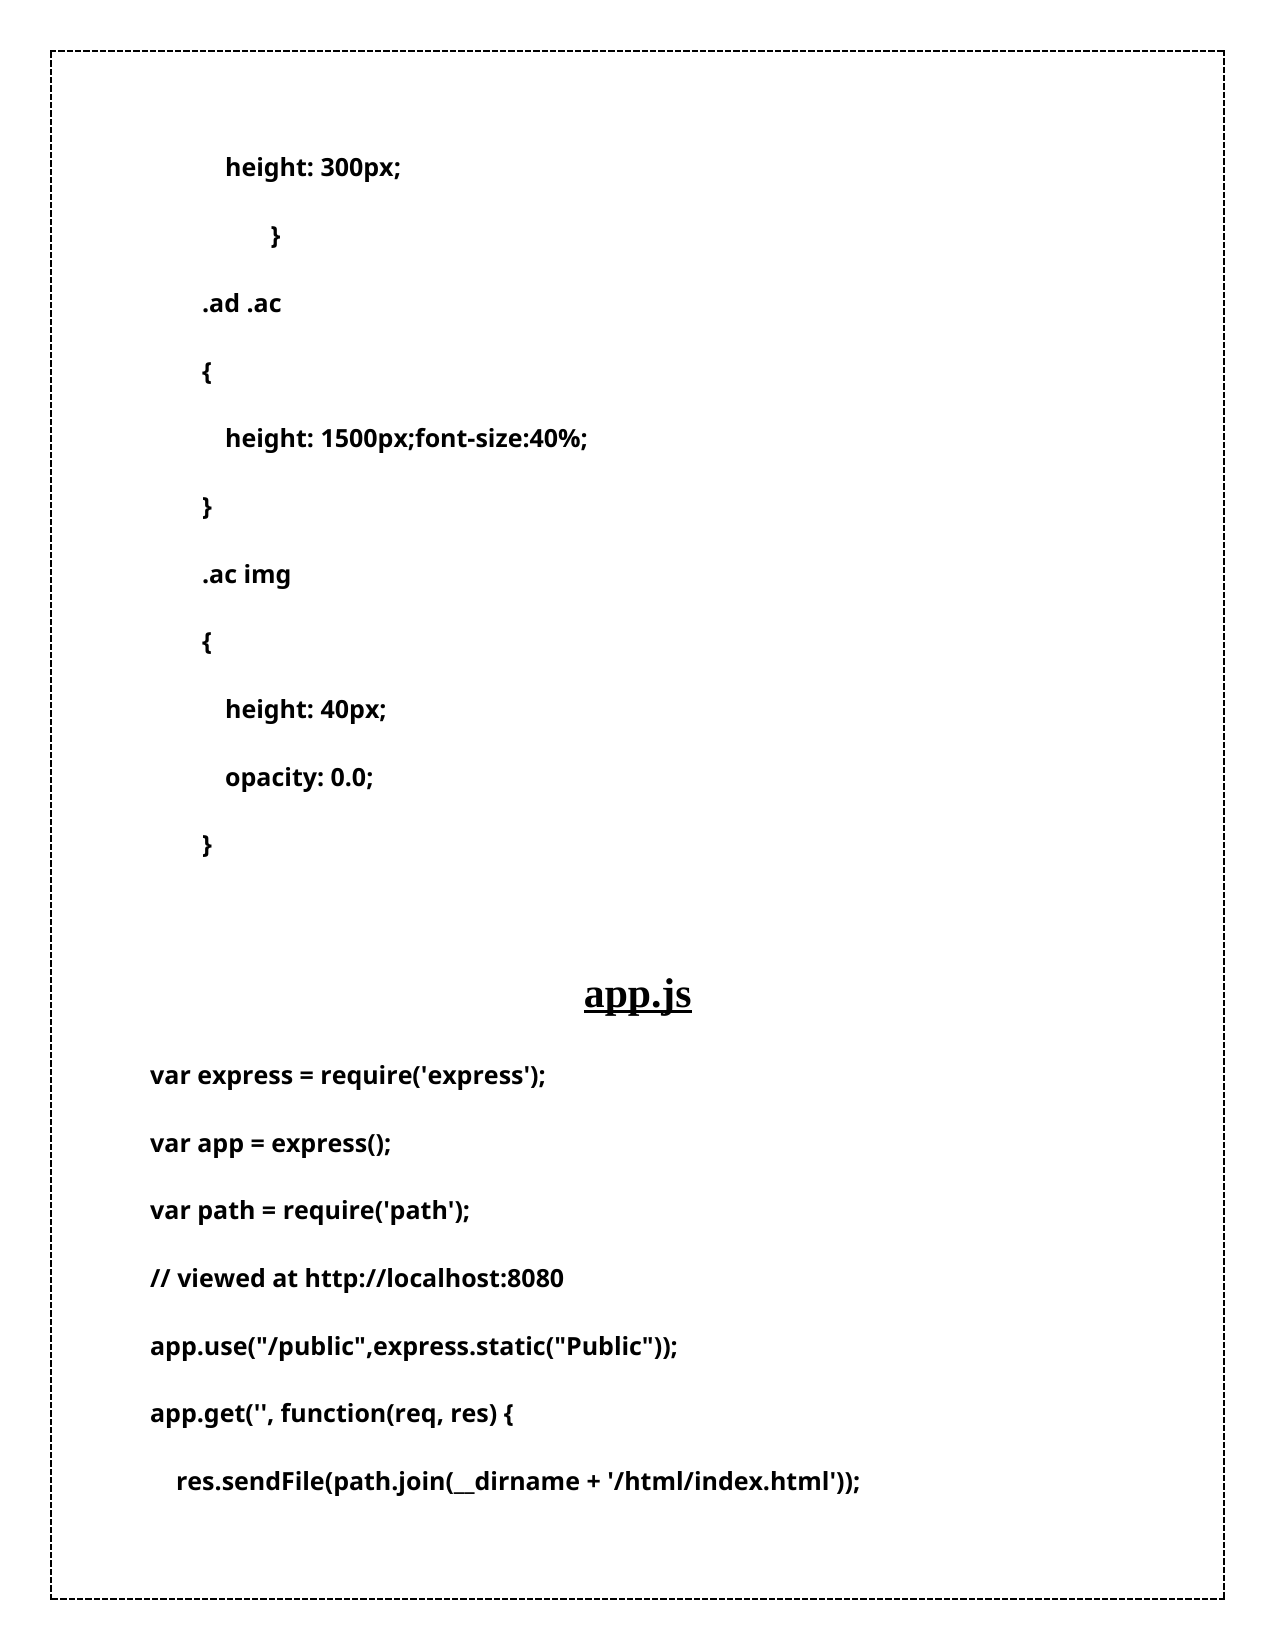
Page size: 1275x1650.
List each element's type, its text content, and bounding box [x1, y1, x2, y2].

text } [150, 218, 1125, 252]
text app.use("/public",express.static("Public")); [150, 1328, 1125, 1362]
text res.sendFile(path.join(__dirname + '/html/index.html')); [150, 1464, 1125, 1498]
text height: 40px; [150, 692, 1125, 726]
text .ad .ac [150, 285, 1125, 319]
text { [150, 353, 1125, 387]
text opacity: 0.0; [150, 759, 1125, 793]
text } [150, 827, 1125, 861]
text app.js [150, 969, 1125, 1017]
text height: 1500px;font-size:40%; [150, 421, 1125, 455]
text app.get('', function(req, res) { [150, 1396, 1125, 1430]
text // viewed at http://localhost:8080 [150, 1261, 1125, 1295]
text var app = express(); [150, 1125, 1125, 1159]
text height: 300px; [150, 150, 1125, 184]
text .ac img [150, 556, 1125, 590]
text var path = require('path'); [150, 1193, 1125, 1227]
text } [150, 488, 1125, 523]
text var express = require('express'); [150, 1057, 1125, 1092]
text { [150, 624, 1125, 658]
